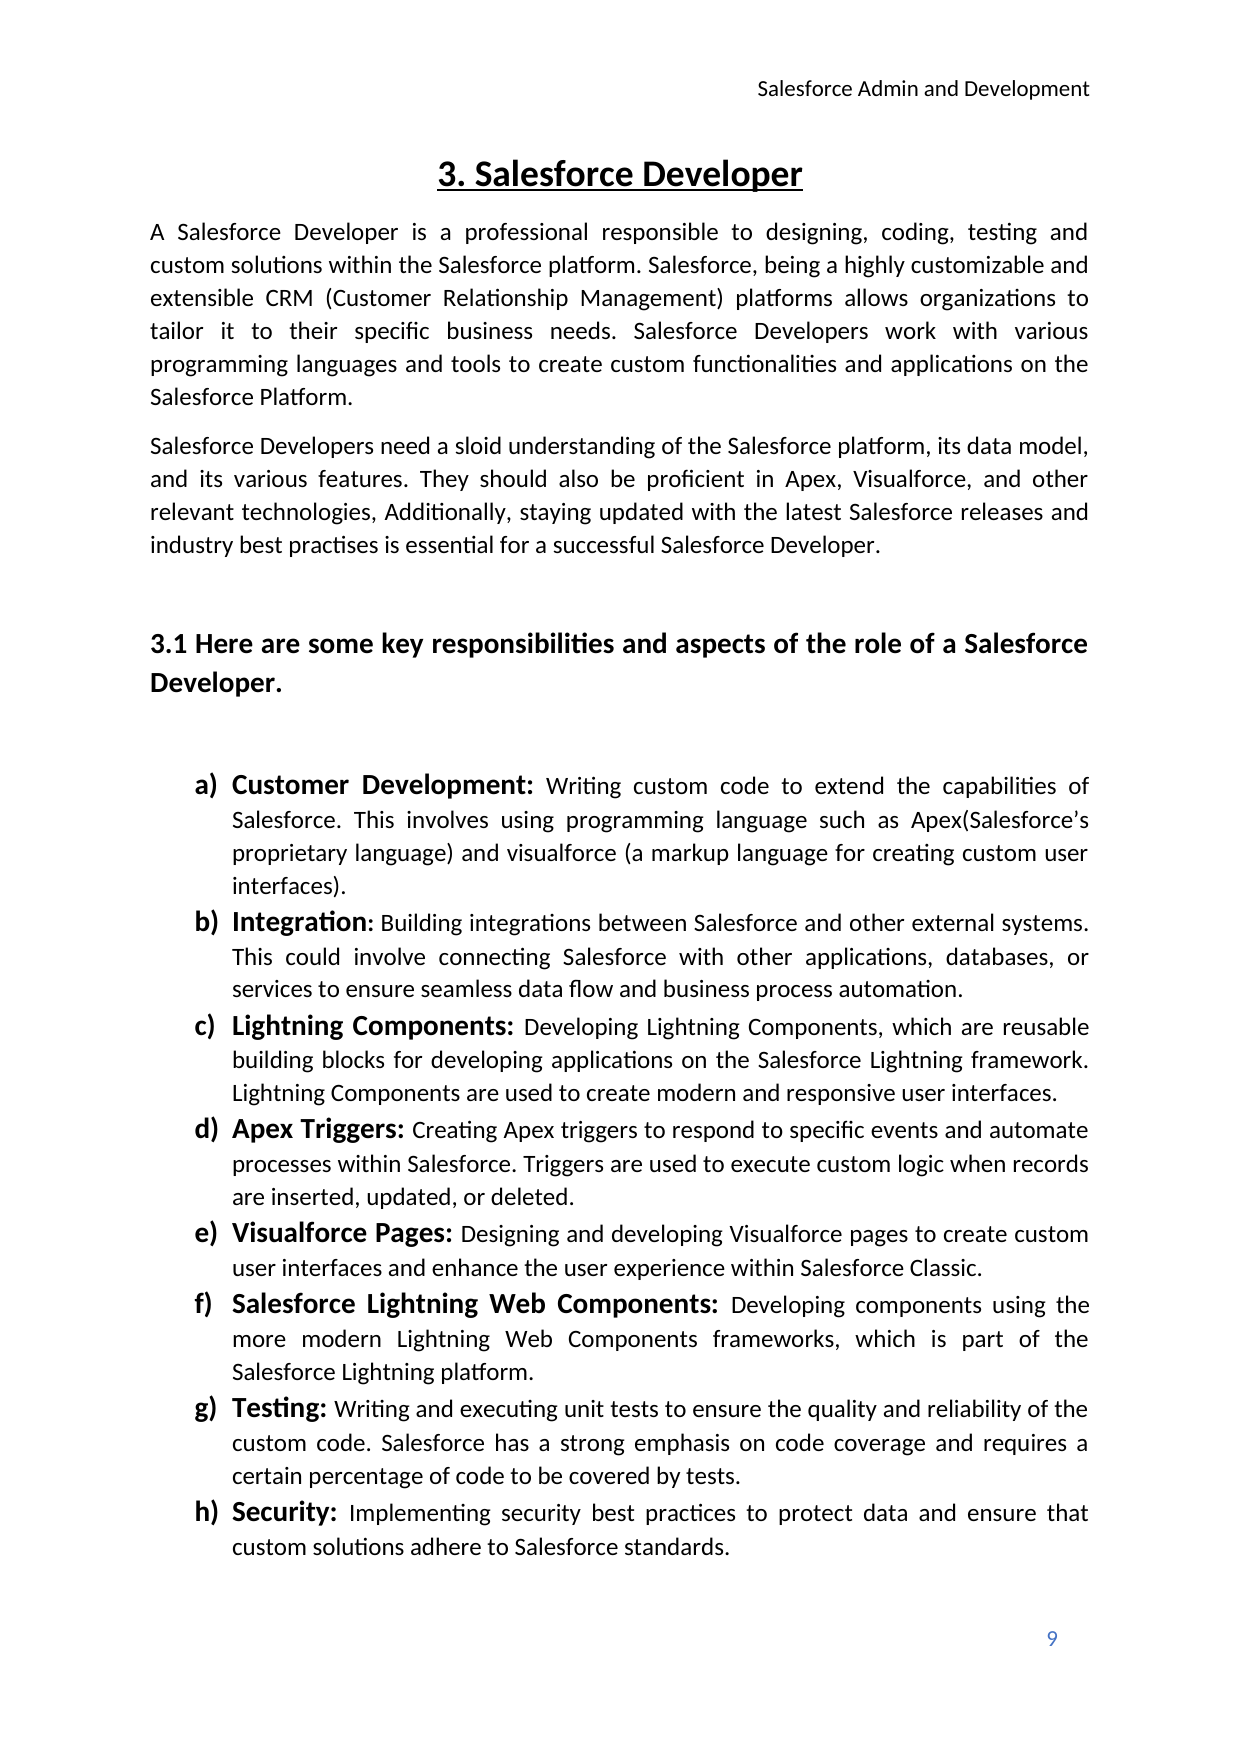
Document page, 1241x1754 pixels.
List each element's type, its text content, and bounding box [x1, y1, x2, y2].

text 3. Salesforce Developer [150, 150, 1090, 196]
list Testing: Writing and executing unit tests to ensure the quality and reliability of the custom code. Salesforce has a strong emphasis on code coverage and requires a certain percentage of code to be covered by tests. [194, 1389, 1090, 1491]
list Integration: Building integrations between Salesforce and other external systems. This could involve connecting Salesforce with other applications, databases, or services to ensure seamless data flow and business process automation. [194, 903, 1090, 1004]
list Customer Development: Writing custom code to extend the capabilities of Salesforce. This involves using programming language such as Apex(Salesforce’s proprietary language) and visualforce (a markup language for creating custom user interfaces). [194, 766, 1090, 900]
text 3.1 Here are some key responsibilities and aspects of the role of a Salesforce Developer. [150, 626, 1090, 699]
text Salesforce Developers need a sloid understanding of the Salesforce platform, its data model, and its various features. They should also be proficient in Apex, Visualforce, and other relevant technologies, Additionally, staying updated with the latest Salesforce releases and industry best practises is essential for a successful Salesforce Developer. [150, 430, 1090, 559]
list Apex Triggers: Creating Apex triggers to respond to specific events and automate processes within Salesforce. Triggers are used to execute custom logic when records are inserted, updated, or deleted. [194, 1110, 1090, 1212]
list Security: Implementing security best practices to protect data and ensure that custom solutions adhere to Salesforce standards. [194, 1493, 1090, 1561]
text A Salesforce Developer is a professional responsible to designing, coding, testing and custom solutions within the Salesforce platform. Salesforce, being a highly customizable and extensible CRM (Customer Relationship Management) platforms allows organizations to tailor it to their specific business needs. Salesforce Developers work with various programming languages and tools to create custom functionalities and applications on the Salesforce Platform. [150, 216, 1090, 411]
list Salesforce Lightning Web Components: Developing components using the more modern Lightning Web Components frameworks, which is part of the Salesforce Lightning platform. [194, 1285, 1090, 1387]
list Lightning Components: Developing Lightning Components, which are reusable building blocks for developing applications on the Salesforce Lightning framework. Lightning Components are used to create modern and responsive user interfaces. [194, 1007, 1090, 1108]
list Visualforce Pages: Designing and developing Visualforce pages to create custom user interfaces and enhance the user experience within Salesforce Classic. [194, 1214, 1090, 1283]
